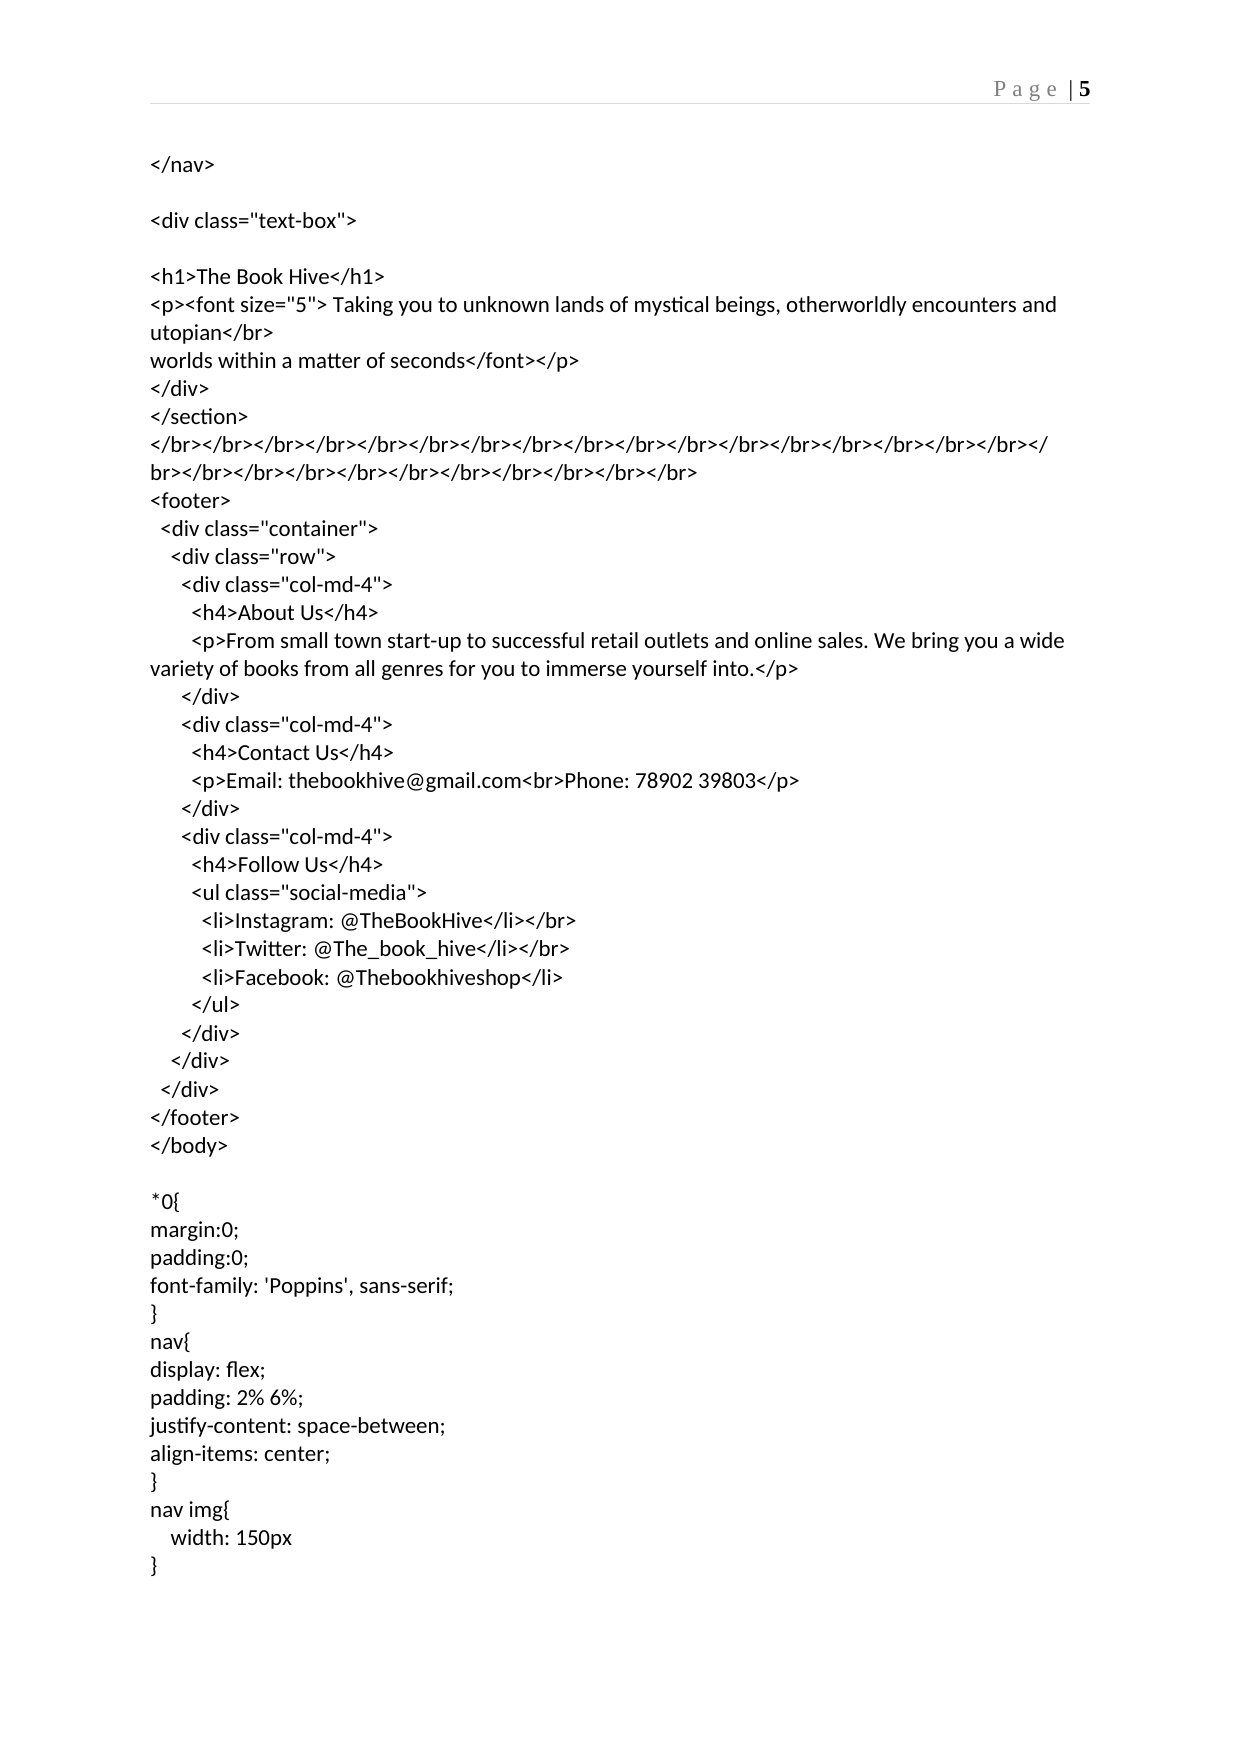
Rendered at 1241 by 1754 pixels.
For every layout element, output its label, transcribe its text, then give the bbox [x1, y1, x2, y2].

text <p>Email: thebookhive@gmail.com<br>Phone: 78902 39803</p> [150, 766, 1090, 794]
text <li>Twitter: @The_book_hive</li></br> [150, 934, 1090, 963]
text width: 150px [150, 1523, 1090, 1551]
text </div> [150, 1075, 1090, 1103]
text </div> [150, 794, 1090, 822]
text *0{ [150, 1187, 1090, 1215]
text </section> [150, 402, 1090, 430]
text </nav> [150, 150, 1090, 178]
text <h4>Contact Us</h4> [150, 738, 1090, 766]
text </footer> [150, 1103, 1090, 1131]
text </div> [150, 1019, 1090, 1047]
text </div> [150, 1047, 1090, 1075]
text font-family: 'Poppins', sans-serif; [150, 1271, 1090, 1299]
text } [150, 1467, 1090, 1495]
text margin:0; [150, 1215, 1090, 1243]
text nav img{ [150, 1495, 1090, 1523]
text <li>Instagram: @TheBookHive</li></br> [150, 907, 1090, 934]
text <li>Facebook: @Thebookhiveshop</li> [150, 963, 1090, 991]
text <h4>Follow Us</h4> [150, 851, 1090, 878]
text </div> [150, 374, 1090, 402]
text worlds within a matter of seconds</font></p> [150, 346, 1090, 374]
text <div class="container"> [150, 514, 1090, 542]
text <h1>The Book Hive</h1> [150, 262, 1090, 290]
text <footer> [150, 486, 1090, 514]
text <div class="row"> [150, 542, 1090, 570]
text </body> [150, 1131, 1090, 1159]
text <div class="col-md-4"> [150, 710, 1090, 738]
text <div class="text-box"> [150, 206, 1090, 234]
text </div> [150, 682, 1090, 710]
text <p><font size="5"> Taking you to unknown lands of mystical beings, otherworldly encounters and utopian</br> [150, 290, 1090, 346]
text <div class="col-md-4"> [150, 822, 1090, 851]
text } [150, 1299, 1090, 1327]
text <h4>About Us</h4> [150, 598, 1090, 626]
text <p>From small town start-up to successful retail outlets and online sales. We bring you a wide variety of books from all genres for you to immerse yourself into.</p> [150, 626, 1090, 682]
text padding:0; [150, 1243, 1090, 1271]
text padding: 2% 6%; [150, 1383, 1090, 1411]
text nav{ [150, 1327, 1090, 1355]
text display: flex; [150, 1355, 1090, 1383]
text <ul class="social-media"> [150, 878, 1090, 907]
text <div class="col-md-4"> [150, 570, 1090, 598]
text align-items: center; [150, 1439, 1090, 1467]
text justify-content: space-between; [150, 1411, 1090, 1439]
text </ul> [150, 991, 1090, 1019]
text } [150, 1551, 1090, 1579]
text </br></br></br></br></br></br></br></br></br></br></br></br></br></br></br></br></br></br></br></br></br></br></br></br></br></br></br></br> [150, 430, 1090, 486]
